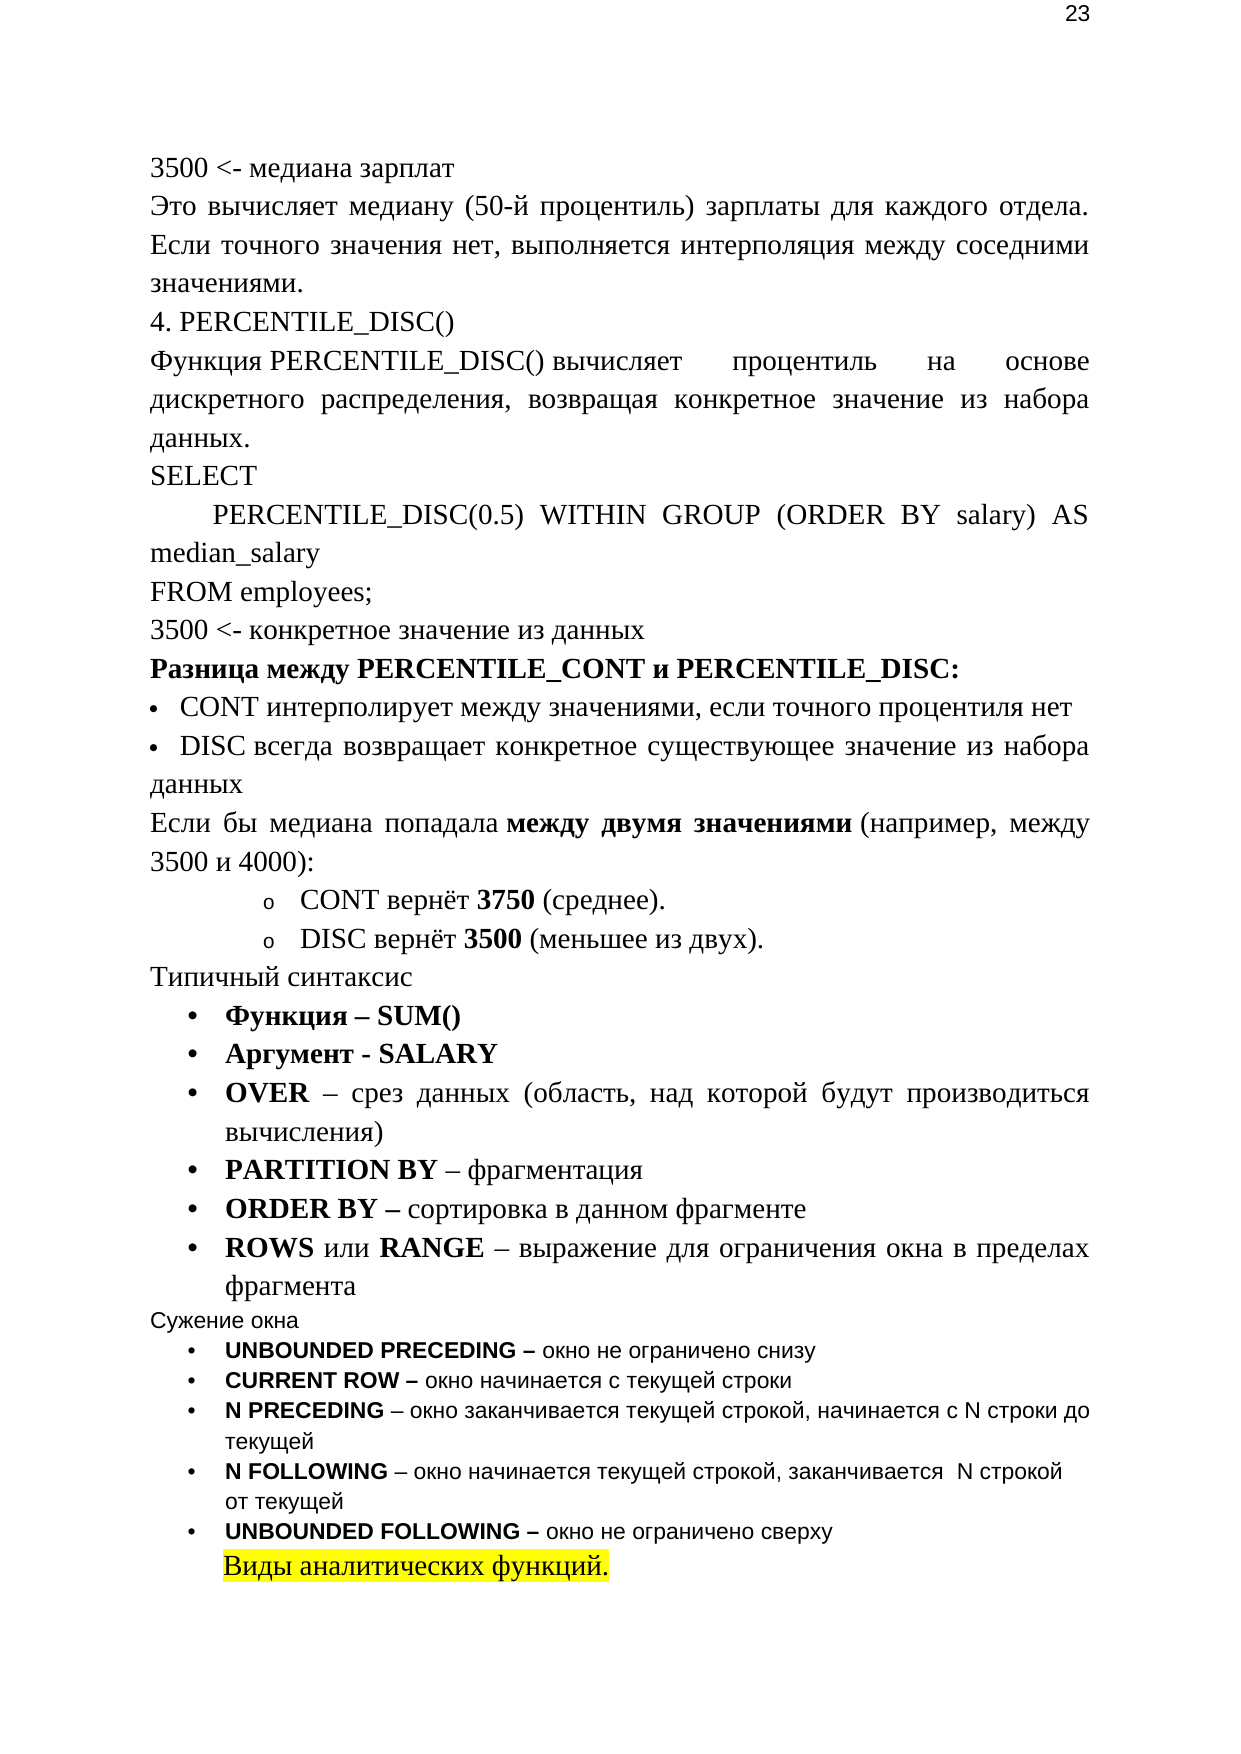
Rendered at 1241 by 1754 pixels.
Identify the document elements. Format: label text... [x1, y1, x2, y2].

text 4. PERCENTILE_DISC() [150, 304, 1090, 338]
list ORDER BY – сортировка в данном фрагменте [187, 1191, 1090, 1225]
list Аргумент - SALARY [187, 1037, 1090, 1070]
list PARTITION BY – фрагментация [187, 1152, 1090, 1186]
list UNBOUNDED FOLLOWING – окно не ограничено сверху [187, 1518, 1090, 1545]
list CONT вернёт 3750 (среднее). [262, 882, 1090, 916]
list CURRENT ROW – окно начинается с текущей строки [187, 1367, 1090, 1394]
list OVER – срез данных (область, над которой будут производиться вычисления) [187, 1075, 1090, 1147]
list DISC вернёт 3500 (меньшее из двух). [262, 921, 1090, 954]
text Типичный синтаксис [150, 959, 1090, 993]
text Разница между PERCENTILE_CONT и PERCENTILE_DISC: [150, 651, 1090, 684]
text PERCENTILE_DISC(0.5) WITHIN GROUP (ORDER BY salary) AS median_salary [150, 497, 1090, 569]
list N FOLLOWING – окно начинается текущей строкой, заканчивается N строкой от текущей [187, 1458, 1090, 1514]
list CONT интерполирует между значениями, если точного процентиля нет [150, 689, 1090, 723]
text Сужение окна [150, 1307, 1090, 1333]
text FROM employees; [150, 574, 1090, 607]
text Это вычисляет медиану (50-й процентиль) зарплаты для каждого отдела. Если точного значения нет, выполняется интерполяция между соседними значениями. [150, 188, 1090, 299]
text SELECT [150, 458, 1090, 492]
text 3500 <- конкретное значение из данных [150, 612, 1090, 646]
text Виды аналитических функций. [223, 1548, 1090, 1582]
list N PRECEDING – окно заканчивается текущей строкой, начинается с N строки до текущей [187, 1397, 1090, 1454]
text Если бы медиана попадала между двумя значениями (например, между 3500 и 4000): [150, 805, 1090, 877]
list ROWS или RANGE – выражение для ограничения окна в пределах фрагмента [187, 1230, 1090, 1302]
text 3500 <- медиана зарплат [150, 150, 1090, 183]
text Функция PERCENTILE_DISC() вычисляет процентиль на основе дискретного распределения, возвращая конкретное значение из набора данных. [150, 343, 1090, 453]
list UNBOUNDED PRECEDING – окно не ограничено снизу [187, 1337, 1090, 1363]
list Функция – SUM() [187, 998, 1090, 1032]
list DISC всегда возвращает конкретное существующее значение из набора данных [150, 728, 1090, 800]
